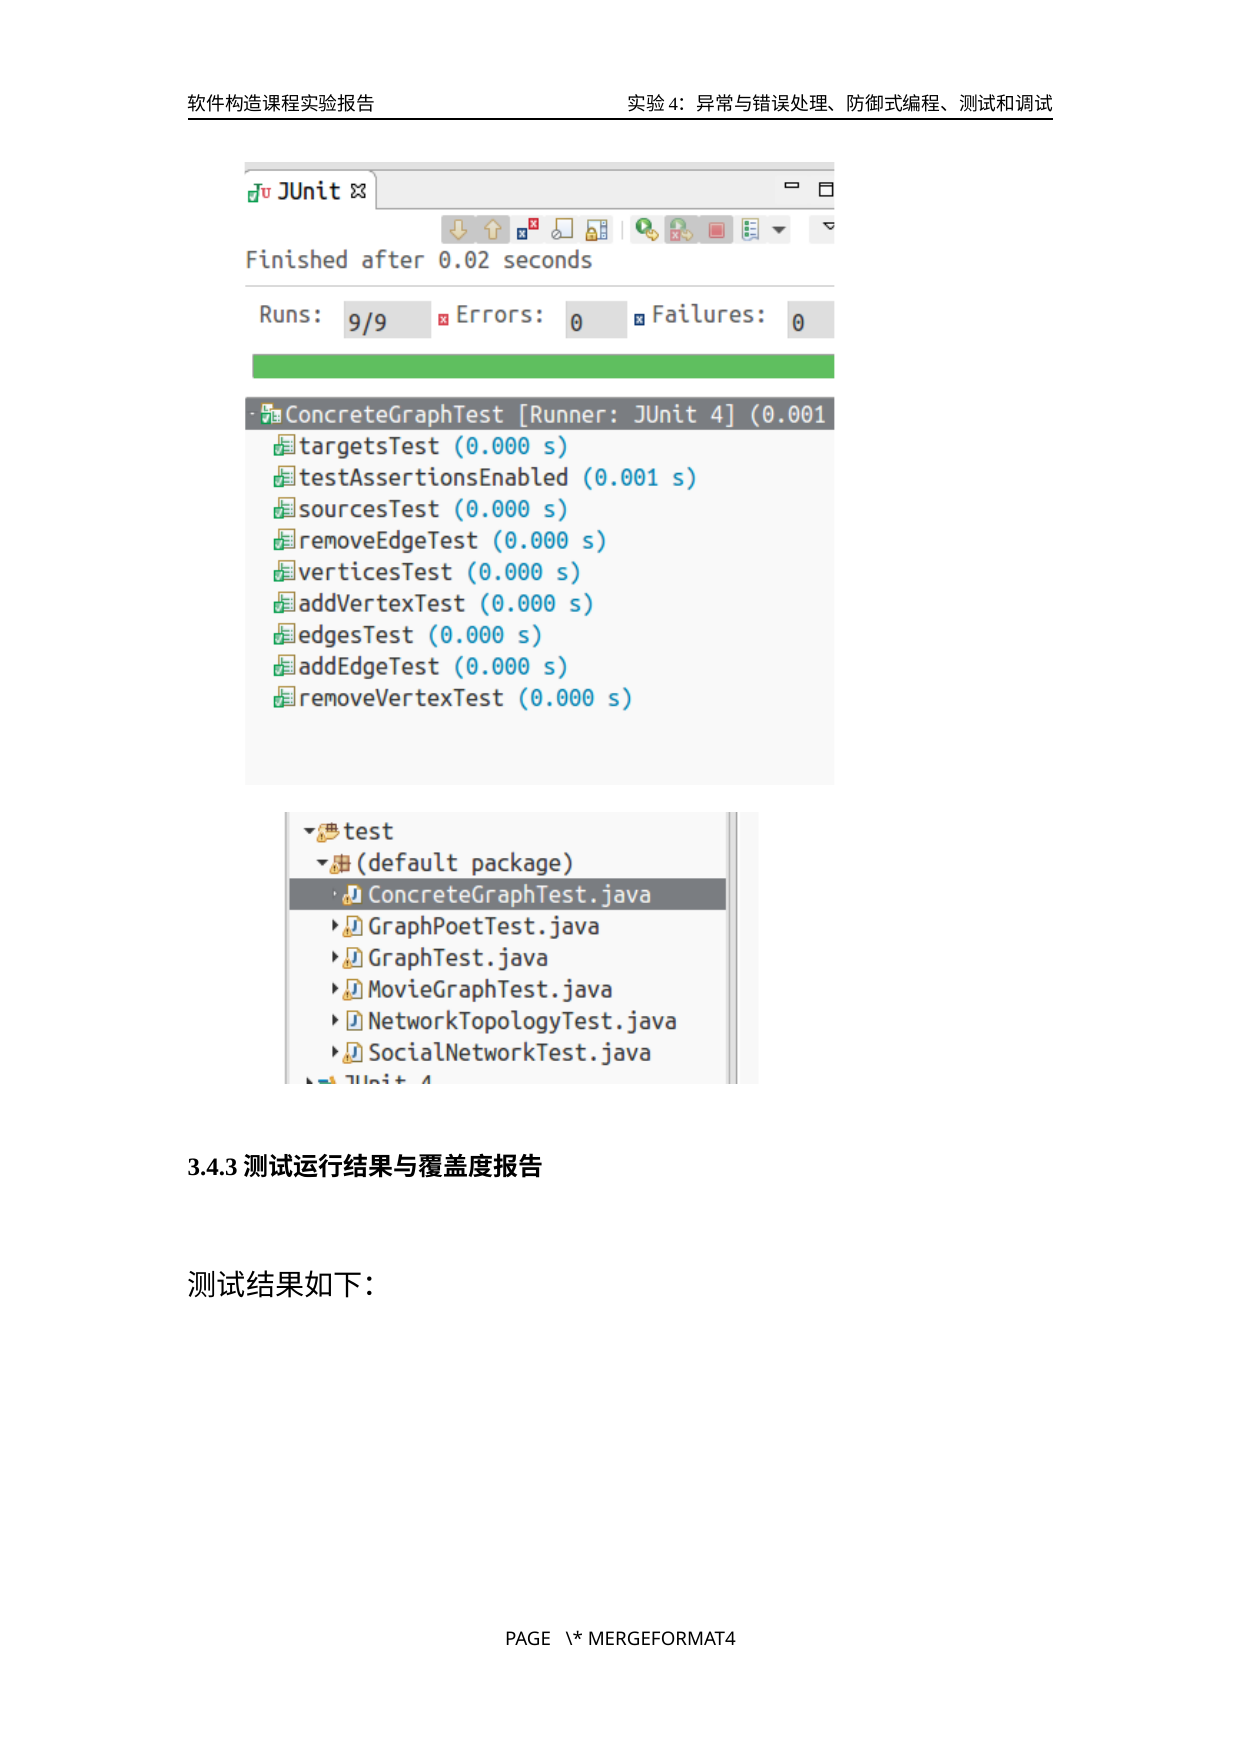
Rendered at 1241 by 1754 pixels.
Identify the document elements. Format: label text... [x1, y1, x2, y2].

subtitle 测试运行结果与覆盖度报告 [187, 1132, 1053, 1197]
picture [284, 812, 759, 1084]
picture [244, 162, 835, 785]
text 测试结果如下： [187, 1250, 1053, 1315]
